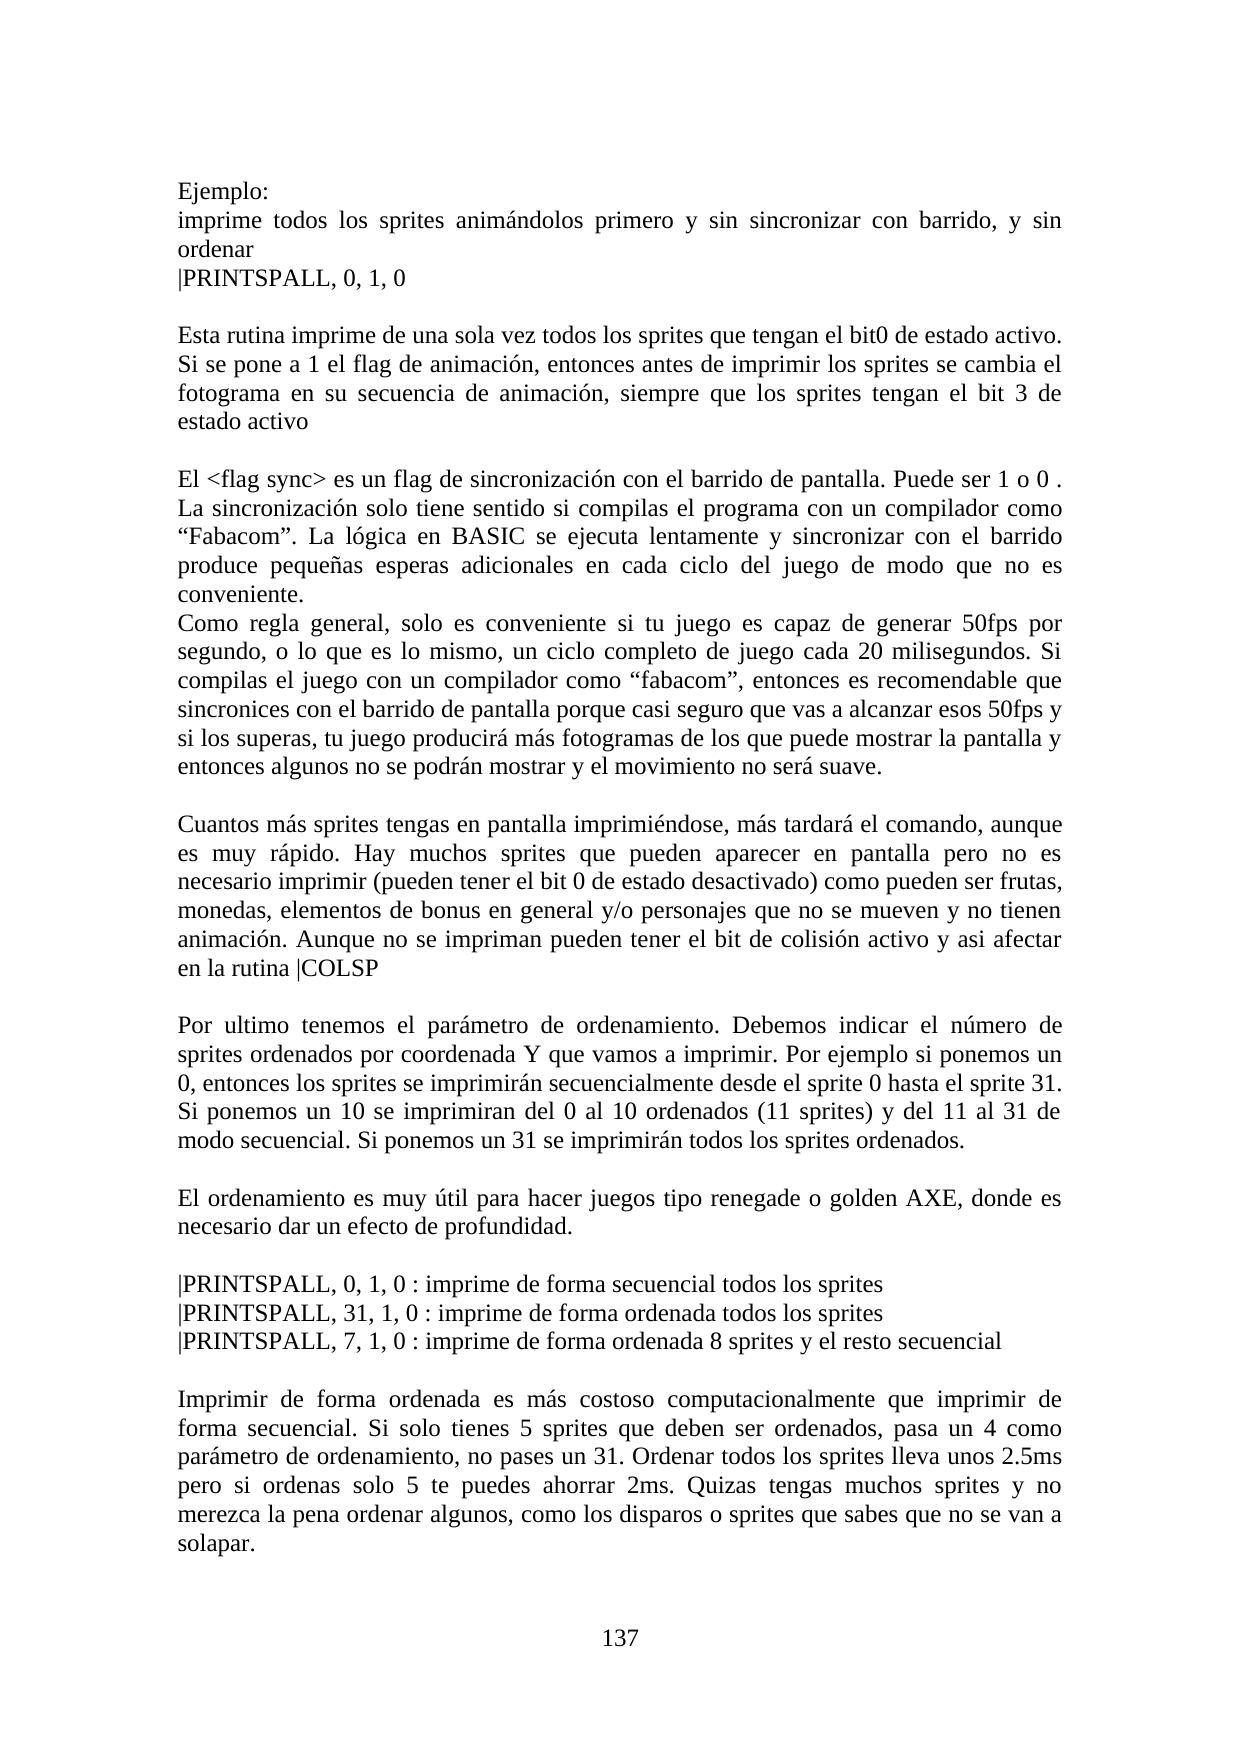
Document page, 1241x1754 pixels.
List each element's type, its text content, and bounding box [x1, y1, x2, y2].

text El ordenamiento es muy útil para hacer juegos tipo renegade o golden AXE, donde es necesario dar un efecto de profundidad. [177, 1183, 1063, 1240]
text Por ultimo tenemos el parámetro de ordenamiento. Debemos indicar el número de sprites ordenados por coordenada Y que vamos a imprimir. Por ejemplo si ponemos un 0, entonces los sprites se imprimirán secuencialmente desde el sprite 0 hasta el sprite 31. Si ponemos un 10 se imprimiran del 0 al 10 ordenados (11 sprites) y del 11 al 31 de modo secuencial. Si ponemos un 31 se imprimirán todos los sprites ordenados. [177, 1010, 1063, 1154]
text El <flag sync> es un flag de sincronización con el barrido de pantalla. Puede ser 1 o 0 . La sincronización solo tiene sentido si compilas el programa con un compilador como “Fabacom”. La lógica en BASIC se ejecuta lentamente y sincronizar con el barrido produce pequeñas esperas adicionales en cada ciclo del juego de modo que no es conveniente. [177, 464, 1063, 608]
text Esta rutina imprime de una sola vez todos los sprites que tengan el bit0 de estado activo. Si se pone a 1 el flag de animación, entonces antes de imprimir los sprites se cambia el fotograma en su secuencia de animación, siempre que los sprites tengan el bit 3 de estado activo [177, 320, 1063, 435]
text imprime todos los sprites animándolos primero y sin sincronizar con barrido, y sin ordenar [177, 205, 1063, 263]
text |PRINTSPALL, 31, 1, 0 : imprime de forma ordenada todos los sprites [177, 1298, 1063, 1326]
text |PRINTSPALL, 0, 1, 0 [177, 263, 1063, 291]
text Imprimir de forma ordenada es más costoso computacionalmente que imprimir de forma secuencial. Si solo tienes 5 sprites que deben ser ordenados, pasa un 4 como parámetro de ordenamiento, no pases un 31. Ordenar todos los sprites lleva unos 2.5ms pero si ordenas solo 5 te puedes ahorrar 2ms. Quizas tengas muchos sprites y no merezca la pena ordenar algunos, como los disparos o sprites que sabes que no se van a solapar. [177, 1384, 1063, 1556]
text Ejemplo: [177, 176, 1063, 205]
text |PRINTSPALL, 7, 1, 0 : imprime de forma ordenada 8 sprites y el resto secuencial [177, 1326, 1063, 1355]
text Como regla general, solo es conveniente si tu juego es capaz de generar 50fps por segundo, o lo que es lo mismo, un ciclo completo de juego cada 20 milisegundos. Si compilas el juego con un compilador como “fabacom”, entonces es recomendable que sincronices con el barrido de pantalla porque casi seguro que vas a alcanzar esos 50fps y si los superas, tu juego producirá más fotogramas de los que puede mostrar la pantalla y entonces algunos no se podrán mostrar y el movimiento no será suave. [177, 608, 1063, 780]
text |PRINTSPALL, 0, 1, 0 : imprime de forma secuencial todos los sprites [177, 1269, 1063, 1298]
text Cuantos más sprites tengas en pantalla imprimiéndose, más tardará el comando, aunque es muy rápido. Hay muchos sprites que pueden aparecer en pantalla pero no es necesario imprimir (pueden tener el bit 0 de estado desactivado) como pueden ser frutas, monedas, elementos de bonus en general y/o personajes que no se mueven y no tienen animación. Aunque no se impriman pueden tener el bit de colisión activo y asi afectar en la rutina |COLSP [177, 809, 1063, 981]
